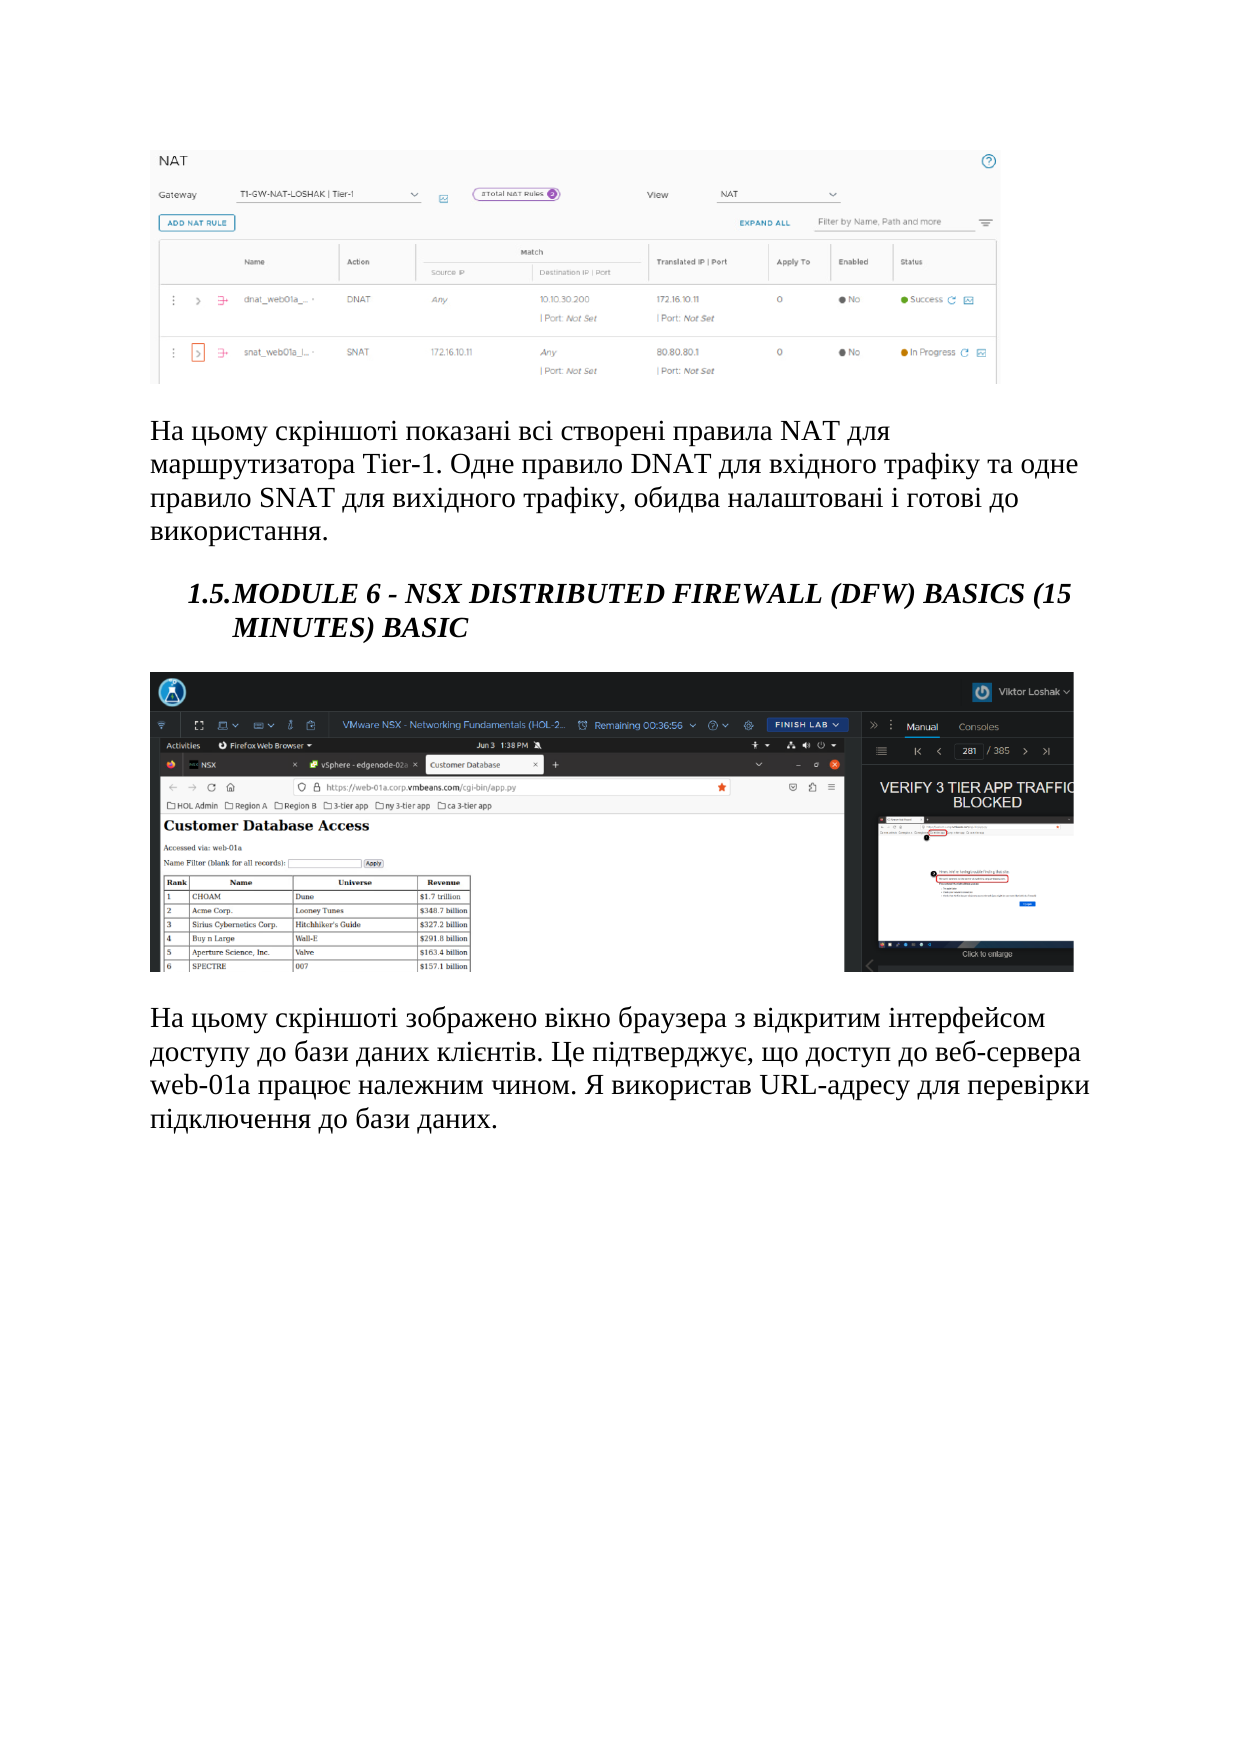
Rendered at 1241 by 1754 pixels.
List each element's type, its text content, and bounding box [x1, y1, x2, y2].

subtitle MODULE 6 - NSX DISTRIBUTED FIREWALL (DFW) BASICS (15 MINUTES) BASIC [187, 576, 1090, 643]
picture [150, 150, 1001, 384]
text На цьому скріншоті зображено вікно браузера з відкритим інтерфейсом доступу до бази даних клієнтів. Це підтверджує, що доступ до веб-сервера web-01a працює належним чином. Я використав URL-адресу для перевірки підключення до бази даних. [150, 1000, 1090, 1134]
picture [150, 672, 1074, 972]
text На цьому скріншоті показані всі створені правила NAT для маршрутизатора Tier-1. Одне правило DNAT для вхідного трафіку та одне правило SNAT для вихідного трафіку, обидва налаштовані і готові до використання. [150, 413, 1090, 547]
